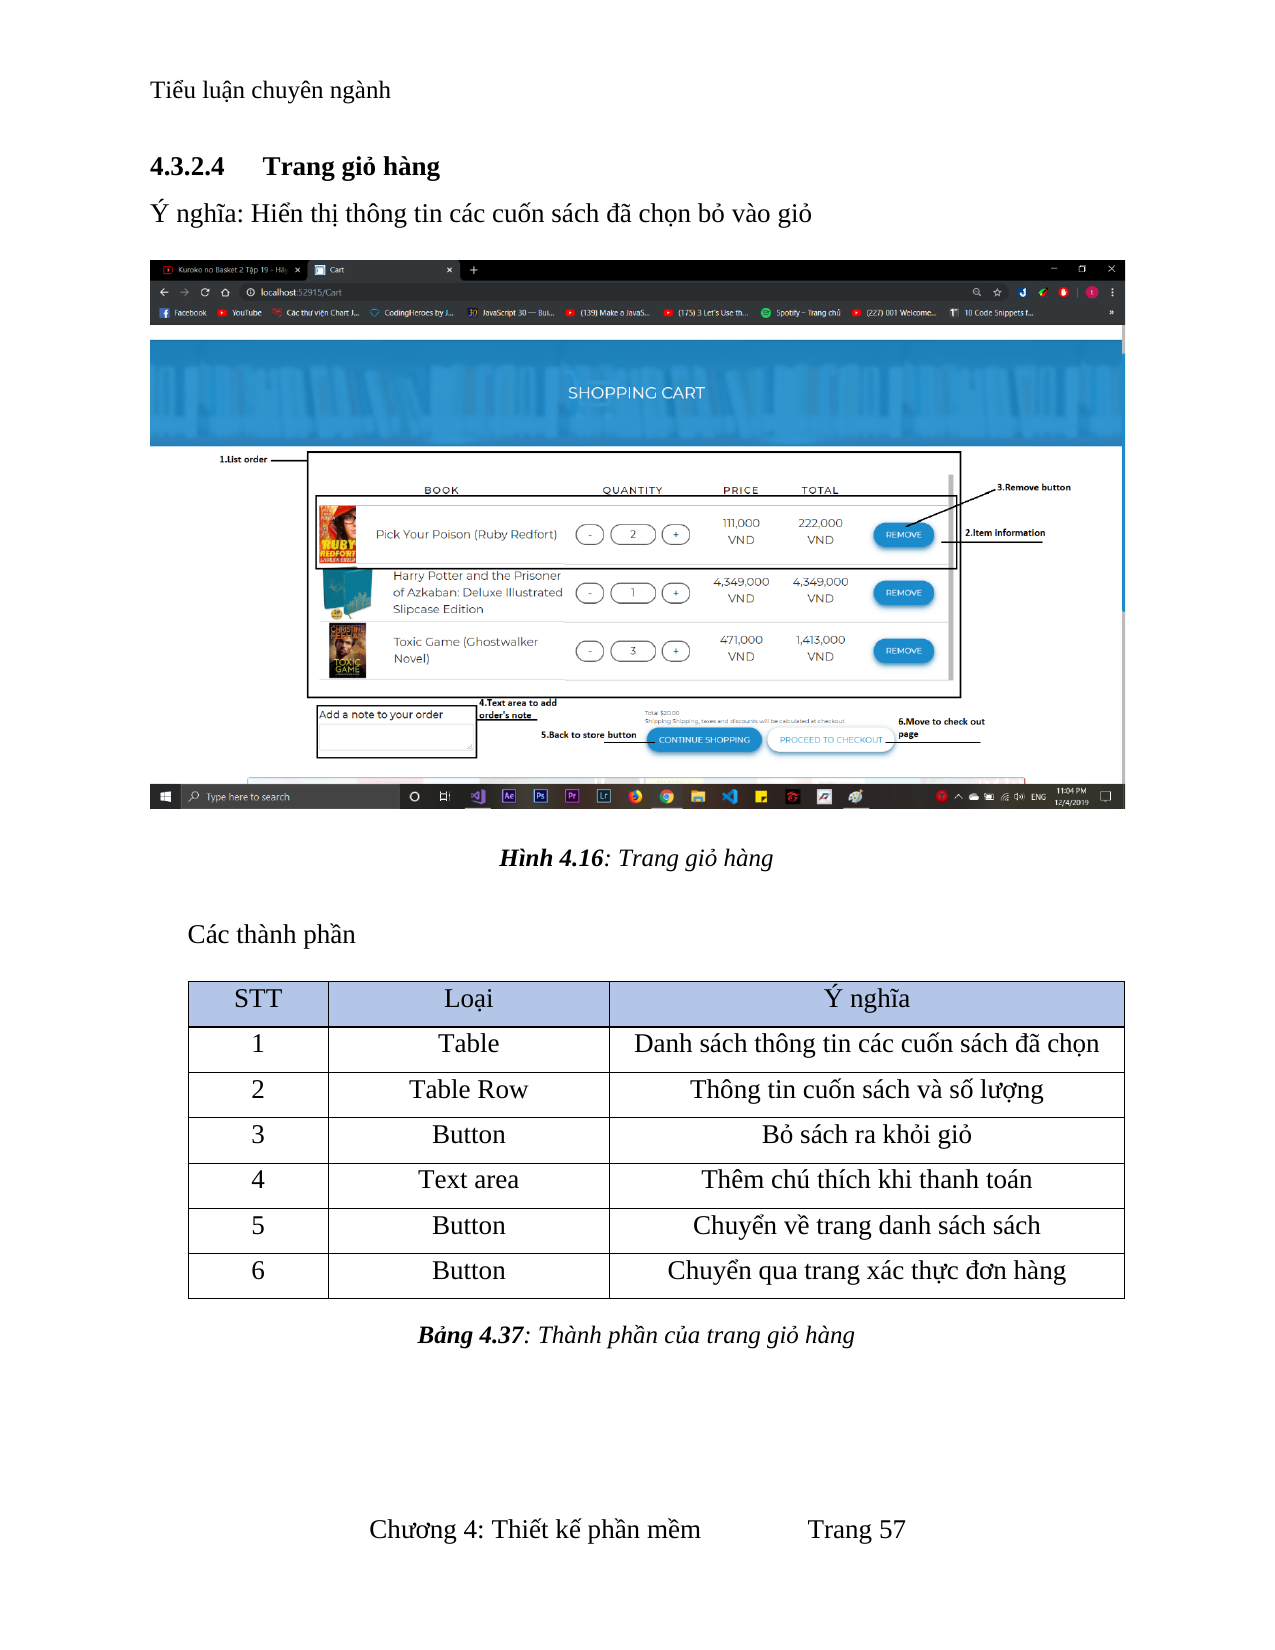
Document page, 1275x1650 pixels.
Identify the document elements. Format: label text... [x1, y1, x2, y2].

table_cell 4 [189, 1164, 328, 1208]
table_cell 6 [189, 1254, 328, 1298]
table_cell Danh sách thông tin các cuốn sách đã chọn [610, 1028, 1124, 1072]
table_cell Thông tin cuốn sách và số lượng [610, 1073, 1124, 1117]
table_cell Button [329, 1209, 609, 1253]
table_cell Bỏ sách ra khỏi giỏ [610, 1118, 1124, 1162]
table_cell 1 [189, 1028, 328, 1072]
table_cell Button [329, 1254, 609, 1298]
table_header Ý nghĩa [610, 982, 1124, 1026]
text Ý nghĩa: Hiển thị thông tin các cuốn sách đã chọn bỏ vào giỏ [150, 197, 1125, 228]
table_cell 5 [189, 1209, 328, 1253]
table_cell Text area [329, 1164, 609, 1208]
text Hình 4.16: Trang giỏ hàng [150, 843, 1125, 872]
subtitle Trang giỏ hàng [150, 150, 1125, 181]
table_cell Chuyển qua trang xác thực đơn hàng [610, 1254, 1124, 1298]
picture [150, 260, 1125, 809]
table_cell Chuyển về trang danh sách sách [610, 1209, 1124, 1253]
table_header STT [189, 982, 328, 1026]
text Các thành phần [187, 918, 1125, 949]
table_cell Button [329, 1118, 609, 1162]
table_header Loại [329, 982, 609, 1026]
table_cell Thêm chú thích khi thanh toán [610, 1164, 1124, 1208]
table_cell 2 [189, 1073, 328, 1117]
table_cell Table Row [329, 1073, 609, 1117]
table_cell 3 [189, 1118, 328, 1162]
table_cell Table [329, 1028, 609, 1072]
text Bảng 4.37: Thành phần của trang giỏ hàng [150, 1320, 1125, 1349]
